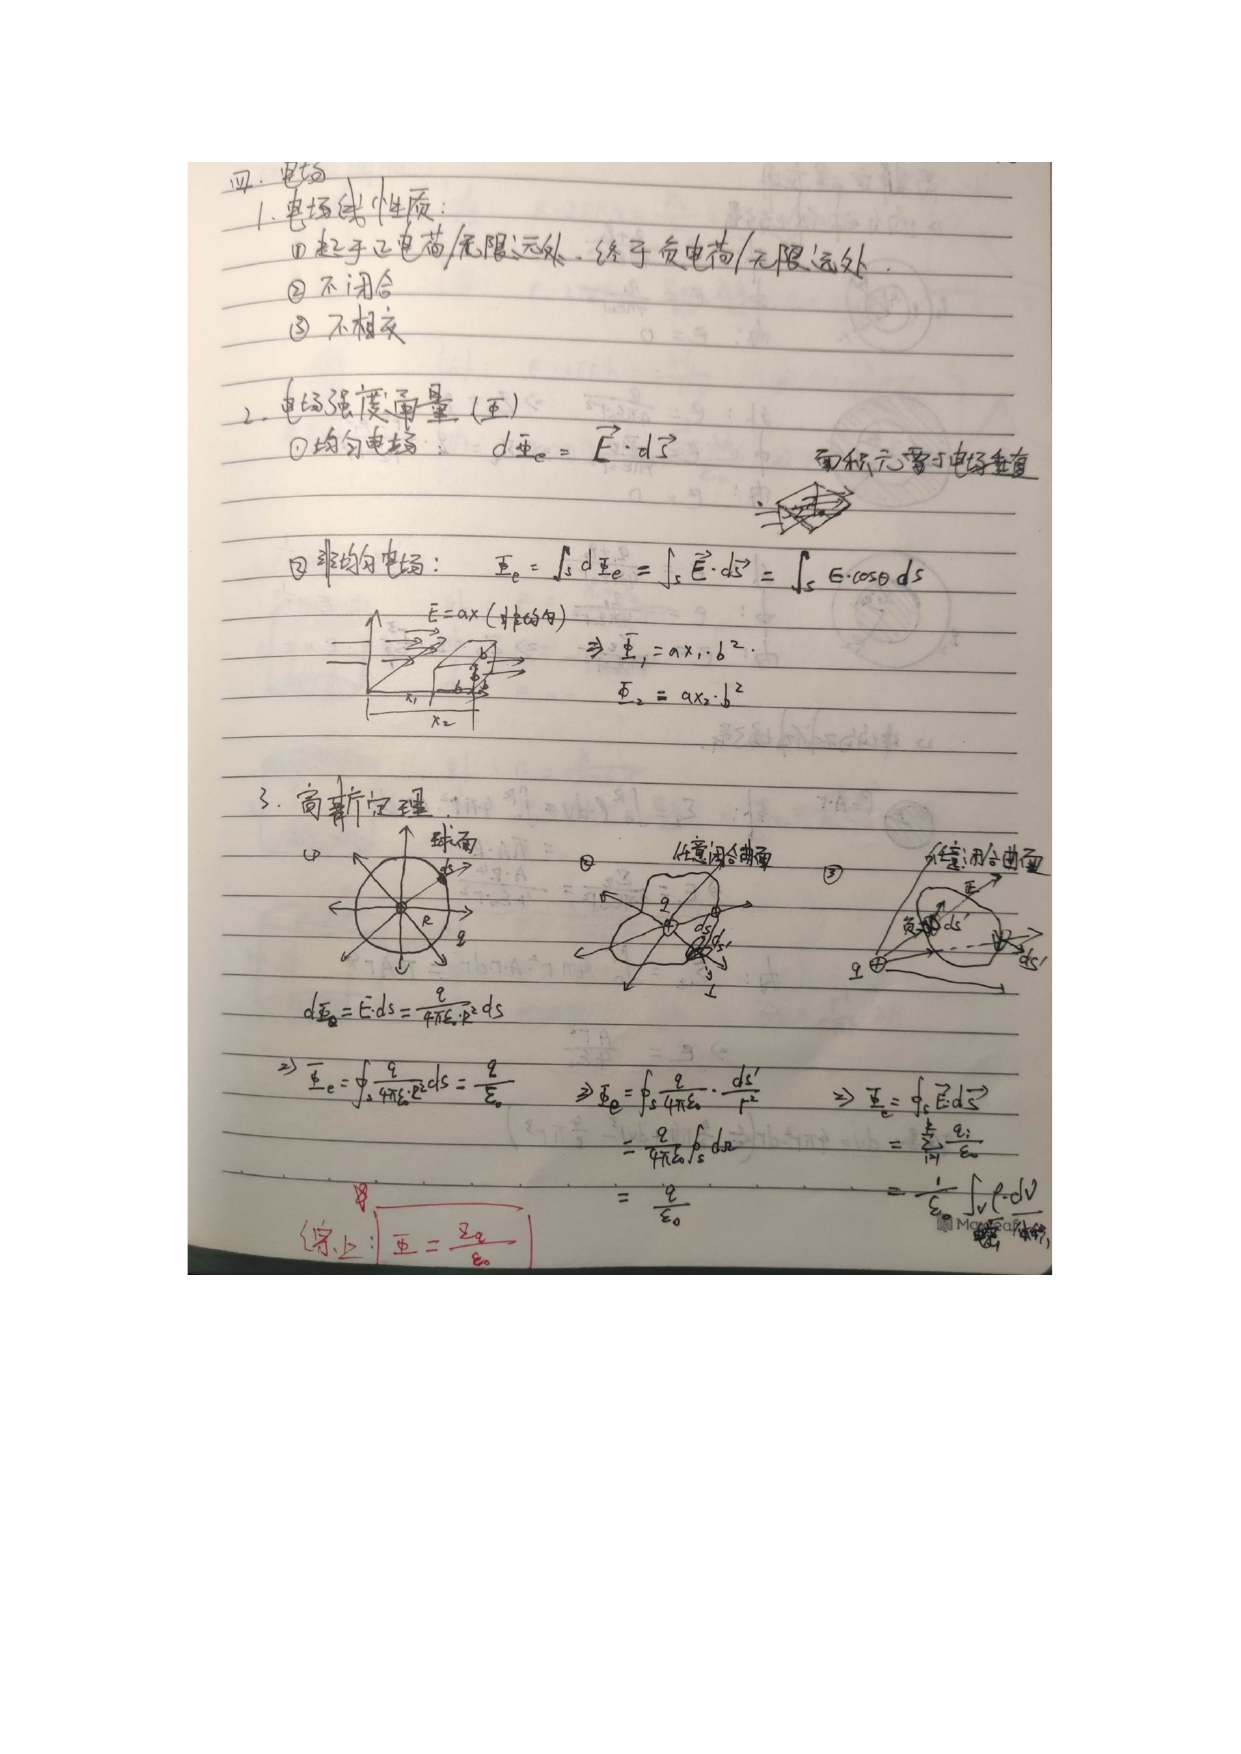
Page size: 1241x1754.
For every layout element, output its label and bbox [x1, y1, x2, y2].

picture [187, 162, 1053, 1275]
